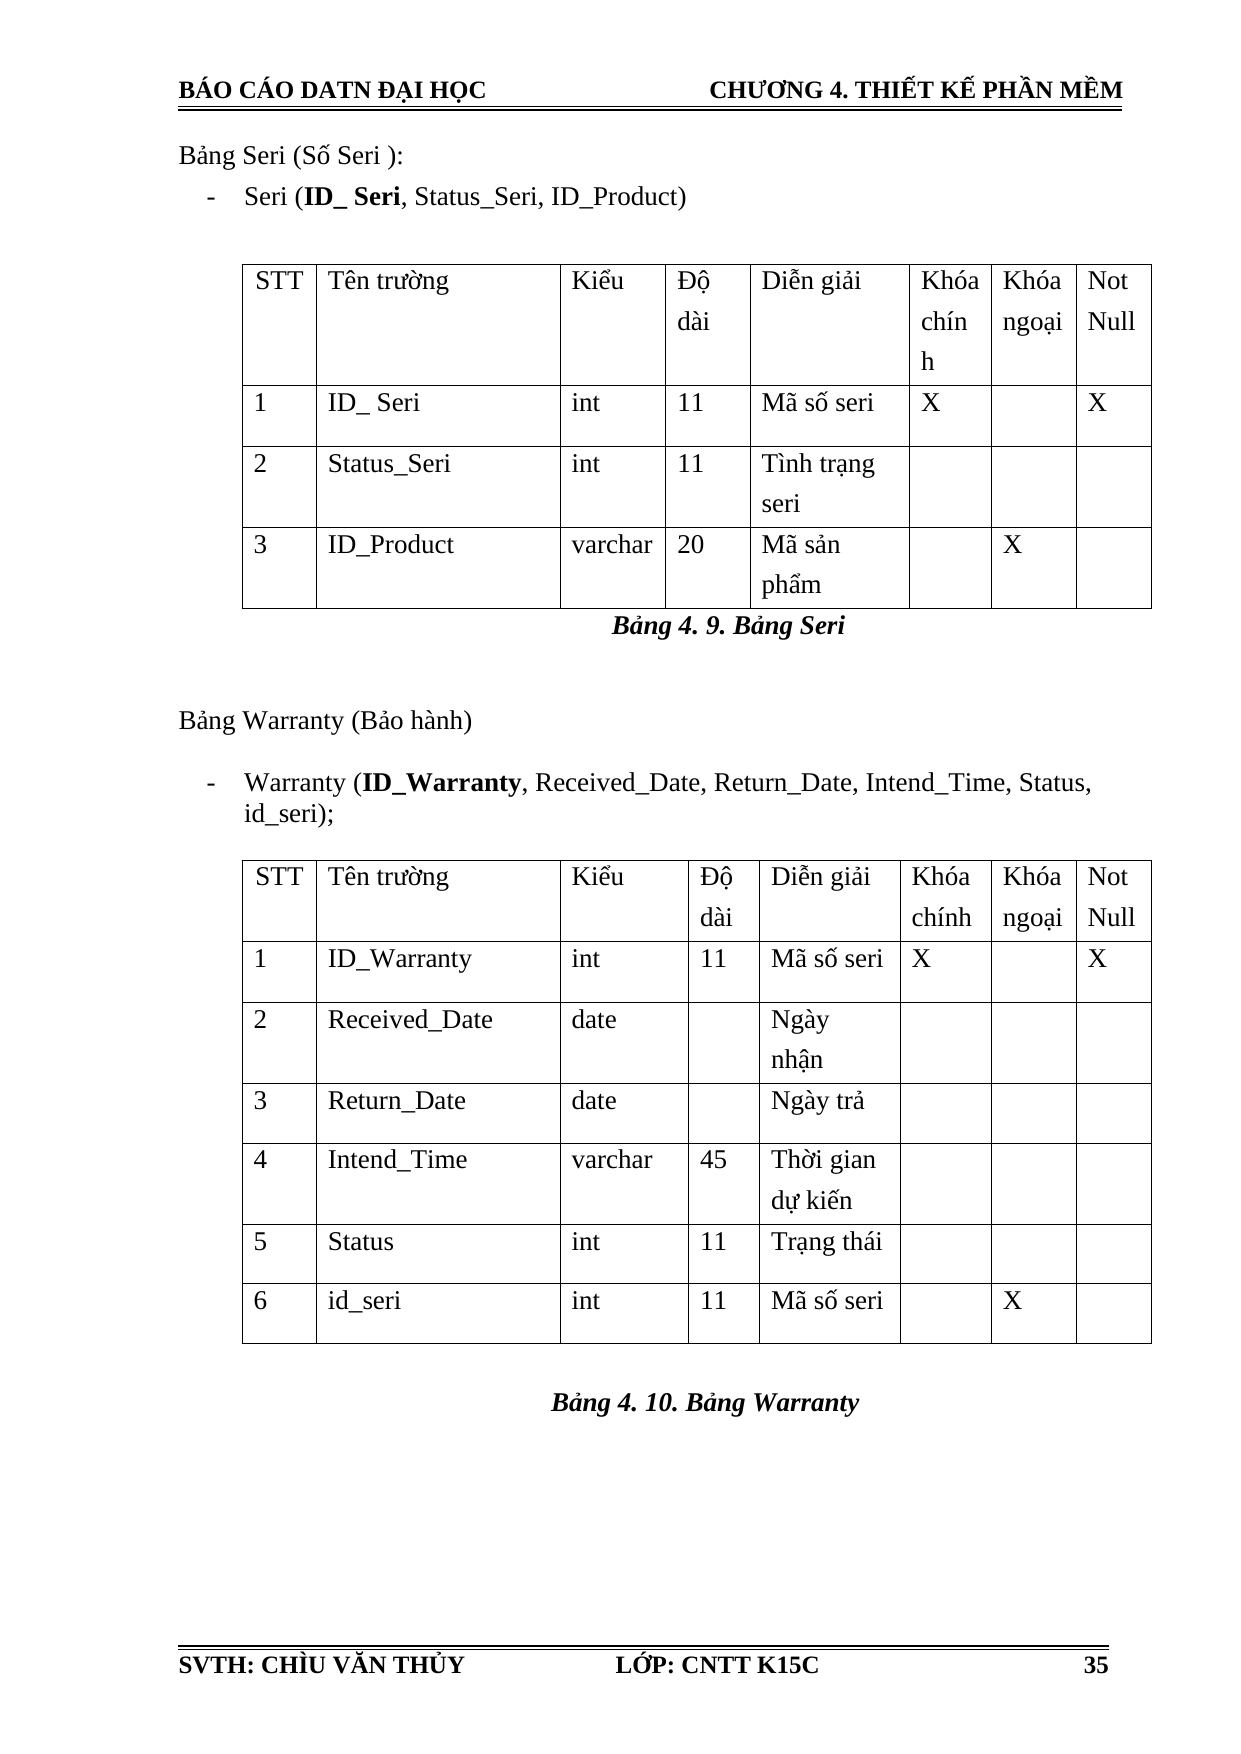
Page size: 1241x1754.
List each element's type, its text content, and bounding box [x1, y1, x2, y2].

table_cell 4 [243, 1144, 316, 1224]
table_cell [910, 528, 991, 608]
table_cell [992, 1225, 1076, 1283]
table_cell varchar [561, 528, 665, 608]
table_cell X [1077, 386, 1151, 446]
table_cell [901, 1284, 991, 1343]
table_cell [689, 1003, 759, 1083]
table_cell [992, 386, 1076, 446]
table_cell [992, 1084, 1076, 1142]
table_cell [992, 942, 1076, 1002]
table_cell [1077, 1003, 1151, 1083]
table_cell 11 [666, 386, 750, 446]
table_header Kiểu [561, 265, 665, 385]
table_cell 45 [689, 1144, 759, 1224]
table_cell X [992, 1284, 1076, 1343]
table_header Khóa ngoại [992, 861, 1076, 941]
table_cell Ngày nhận [760, 1003, 900, 1083]
table_cell [1077, 528, 1151, 608]
table_cell varchar [561, 1144, 688, 1224]
table_header Khóa chính [910, 265, 991, 385]
table_cell 5 [243, 1225, 316, 1283]
table_cell [901, 1225, 991, 1283]
table_cell Return_Date [317, 1084, 560, 1142]
table_cell Received_Date [317, 1003, 560, 1083]
table_header Not Null [1077, 861, 1151, 941]
table_cell int [561, 942, 688, 1002]
table_cell [1077, 1084, 1151, 1142]
table_header Diễn giải [760, 861, 900, 941]
table_cell 11 [689, 1225, 759, 1283]
text Bảng 4. 10. Bảng Warranty [178, 1386, 1122, 1418]
table_cell [910, 447, 991, 527]
table_cell [992, 1144, 1076, 1224]
table_cell X [901, 942, 991, 1002]
table_cell 1 [243, 386, 316, 446]
text Bảng Seri (Số Seri ): [178, 139, 1122, 170]
table_cell Mã sản phẩm [751, 528, 909, 608]
table_cell [901, 1144, 991, 1224]
table_cell [1077, 1284, 1151, 1343]
table_cell Mã số seri [751, 386, 909, 446]
list Warranty (ID_Warranty, Received_Date, Return_Date, Intend_Time, Status, id_seri); [206, 766, 1122, 828]
table_cell ID_Product [317, 528, 560, 608]
table_cell 11 [689, 942, 759, 1002]
table_cell Intend_Time [317, 1144, 560, 1224]
table_cell X [992, 528, 1076, 608]
table_header Not Null [1077, 265, 1151, 385]
table_cell Status_Seri [317, 447, 560, 527]
text Bảng Warranty (Bảo hành) [178, 704, 1122, 735]
table_cell [1077, 1144, 1151, 1224]
table_cell int [561, 1284, 688, 1343]
table_cell X [1077, 942, 1151, 1002]
table_cell 20 [666, 528, 750, 608]
table_cell [901, 1003, 991, 1083]
table_cell Trạng thái [760, 1225, 900, 1283]
table_header Độ dài [689, 861, 759, 941]
table_header Tên trường [317, 265, 560, 385]
table_cell [1077, 1225, 1151, 1283]
table_cell 2 [243, 1003, 316, 1083]
table_cell Thời gian dự kiến [760, 1144, 900, 1224]
table_cell date [561, 1084, 688, 1142]
table_header Diễn giải [751, 265, 909, 385]
table_header STT [243, 861, 316, 941]
table_cell Tình trạng seri [751, 447, 909, 527]
table_header STT [243, 265, 316, 385]
table_cell 3 [243, 1084, 316, 1142]
table_header Tên trường [317, 861, 560, 941]
table_header Khóa chính [901, 861, 991, 941]
table_cell ID_Warranty [317, 942, 560, 1002]
table_cell int [561, 386, 665, 446]
table_cell [901, 1084, 991, 1142]
table_header Độ dài [666, 265, 750, 385]
table_cell 1 [243, 942, 316, 1002]
table_cell 2 [243, 447, 316, 527]
table_cell 11 [666, 447, 750, 527]
table_cell [992, 447, 1076, 527]
table_cell [689, 1084, 759, 1142]
text Bảng 4. 9. Bảng Seri [178, 609, 1122, 641]
table_cell Ngày trả [760, 1084, 900, 1142]
table_cell ID_ Seri [317, 386, 560, 446]
table_cell [1077, 447, 1151, 527]
table_header Kiểu [561, 861, 688, 941]
list Seri (id_ Seri, Status_Seri, ID_Product) [206, 180, 1122, 211]
table_cell id_seri [317, 1284, 560, 1343]
table_cell Status [317, 1225, 560, 1283]
table_cell X [910, 386, 991, 446]
table_cell int [561, 447, 665, 527]
table_cell 11 [689, 1284, 759, 1343]
table_cell [992, 1003, 1076, 1083]
table_cell 6 [243, 1284, 316, 1343]
table_cell Mã số seri [760, 1284, 900, 1343]
table_cell Mã số seri [760, 942, 900, 1002]
table_cell 3 [243, 528, 316, 608]
table_header Khóa ngoại [992, 265, 1076, 385]
table_cell date [561, 1003, 688, 1083]
table_cell int [561, 1225, 688, 1283]
